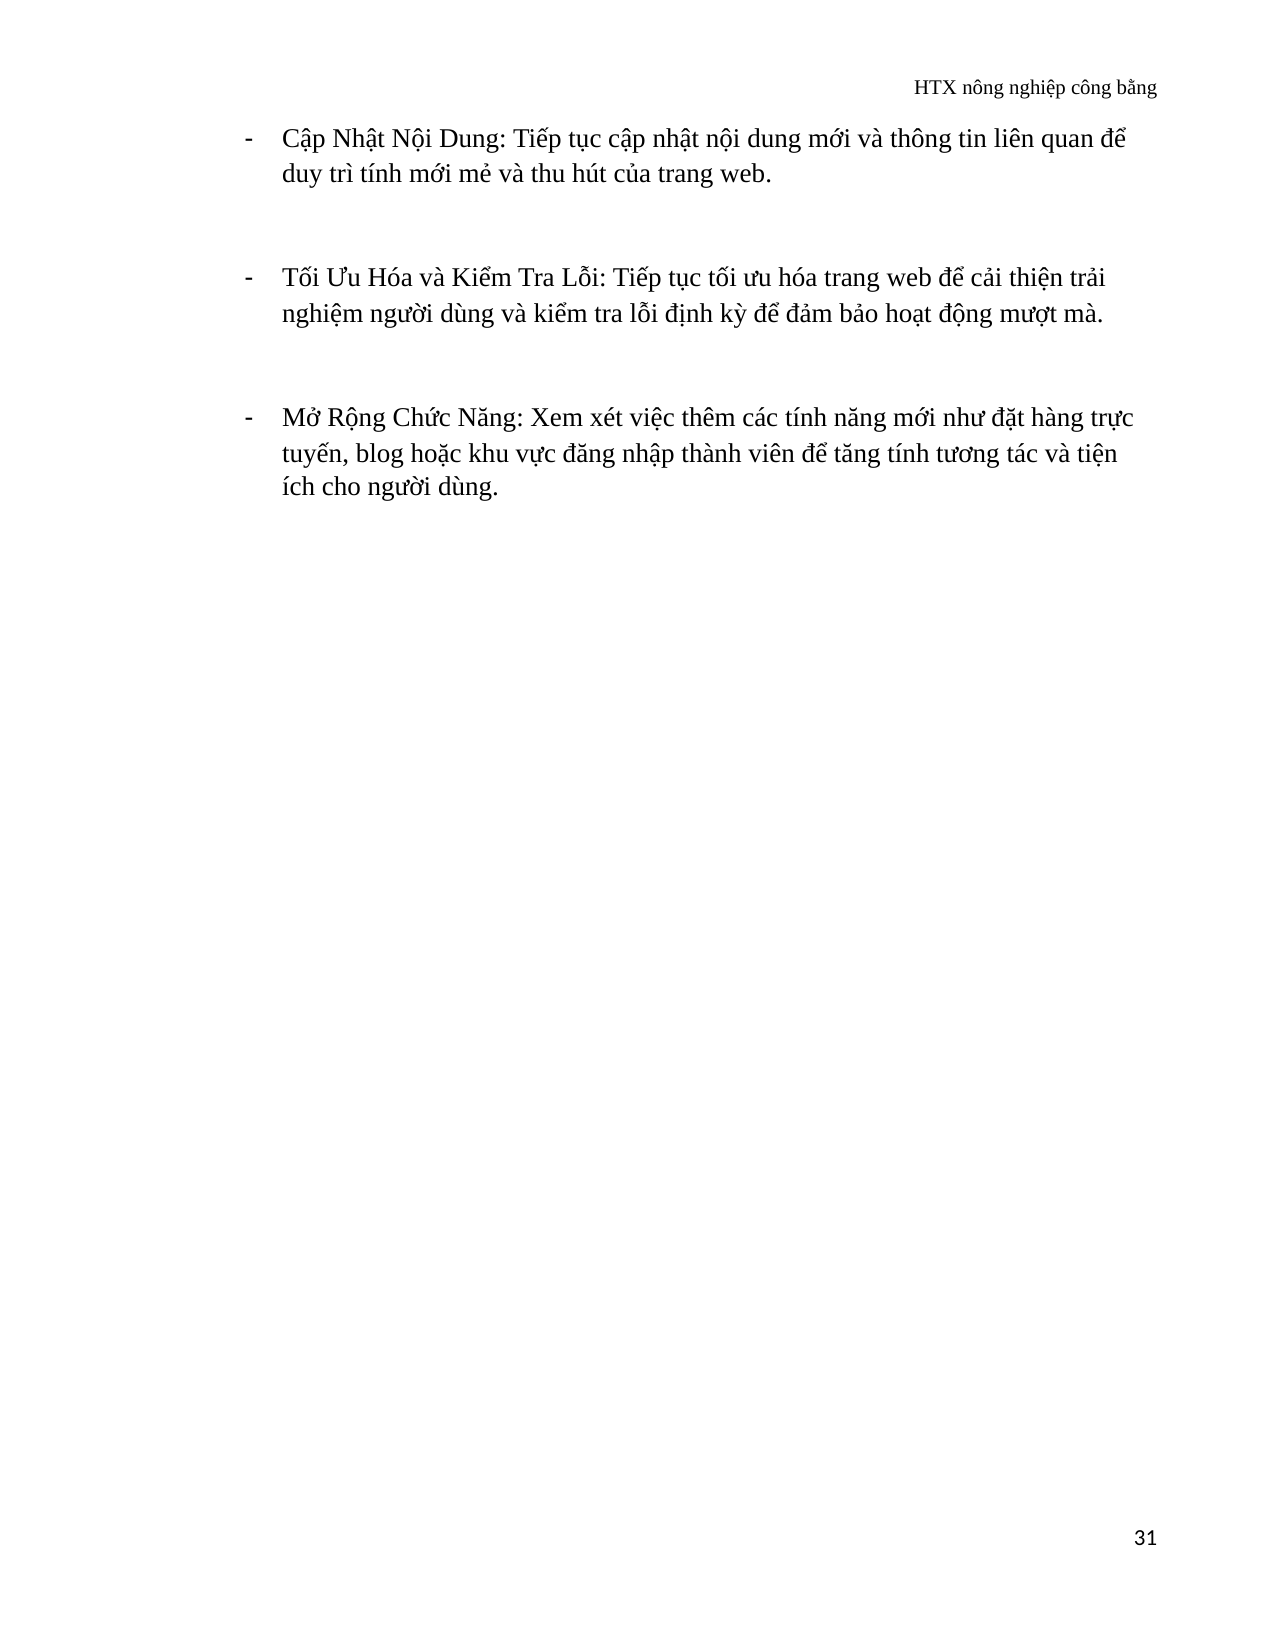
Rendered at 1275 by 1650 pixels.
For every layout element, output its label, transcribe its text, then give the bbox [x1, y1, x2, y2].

list Mở Rộng Chức Năng: Xem xét việc thêm các tính năng mới như đặt hàng trực tuyến, blog hoặc khu vực đăng nhập thành viên để tăng tính tương tác và tiện ích cho người dùng. [244, 397, 1157, 501]
list Cập Nhật Nội Dung: Tiếp tục cập nhật nội dung mới và thông tin liên quan để duy trì tính mới mẻ và thu hút của trang web. [244, 118, 1157, 188]
list Tối Ưu Hóa và Kiểm Tra Lỗi: Tiếp tục tối ưu hóa trang web để cải thiện trải nghiệm người dùng và kiểm tra lỗi định kỳ để đảm bảo hoạt động mượt mà. [244, 258, 1157, 328]
